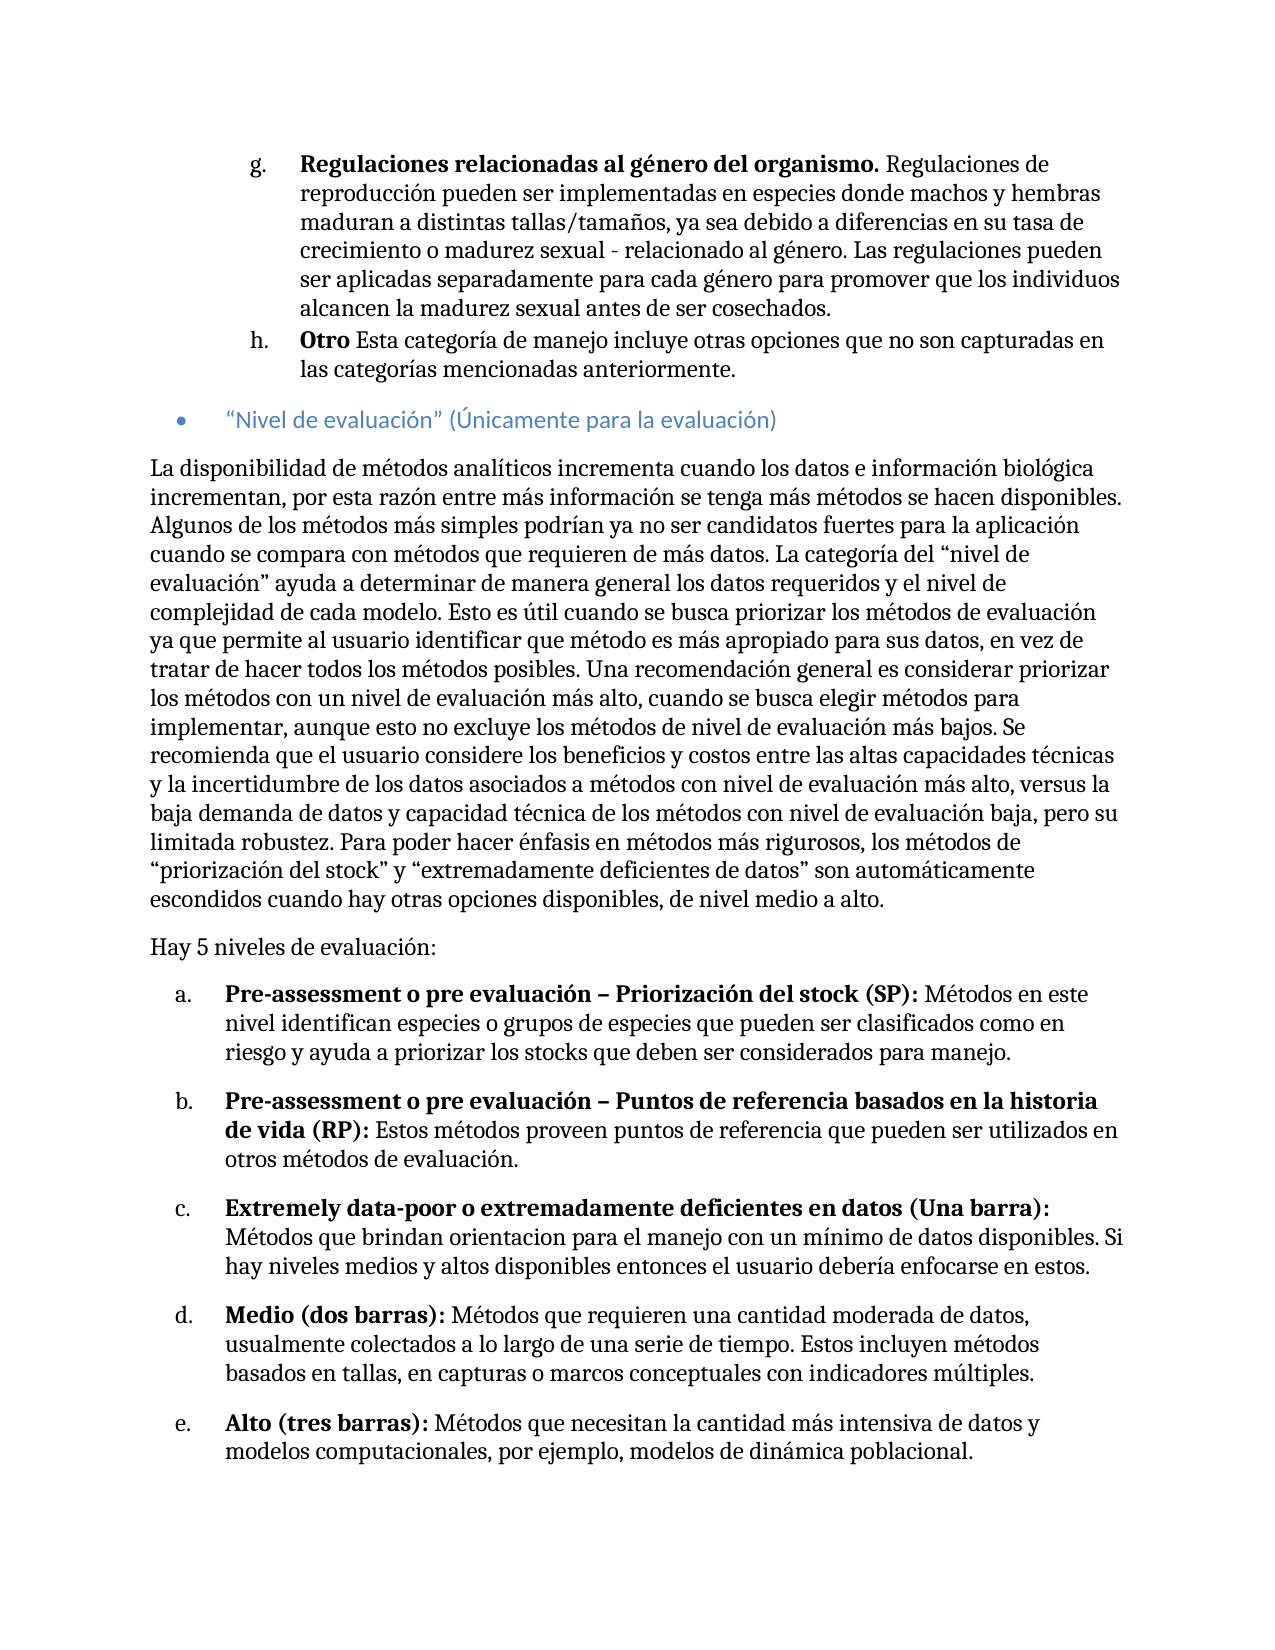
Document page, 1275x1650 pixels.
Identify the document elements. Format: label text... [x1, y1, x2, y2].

list Pre-assessment o pre evaluación – Priorización del stock (SP): Métodos en este nivel identifican especies o grupos de especies que pueden ser clasificados como en riesgo y ayuda a priorizar los stocks que deben ser considerados para manejo. [175, 980, 1125, 1066]
text Hay 5 niveles de evaluación: [150, 933, 1125, 961]
list Regulaciones relacionadas al género del organismo. Regulaciones de reproducción pueden ser implementadas en especies donde machos y hembras maduran a distintas tallas/tamaños, ya sea debido a diferencias en su tasa de crecimiento o madurez sexual - relacionado al género. Las regulaciones pueden ser aplicadas separadamente para cada género para promover que los individuos alcancen la madurez sexual antes de ser cosechados. [250, 150, 1125, 322]
list Medio (dos barras): Métodos que requieren una cantidad moderada de datos, usualmente colectados a lo largo de una serie de tiempo. Estos incluyen métodos basados en tallas, en capturas o marcos conceptuales con indicadores múltiples. [175, 1301, 1125, 1388]
text La disponibilidad de métodos analíticos incrementa cuando los datos e información biológica incrementan, por esta razón entre más información se tenga más métodos se hacen disponibles. Algunos de los métodos más simples podrían ya no ser candidatos fuertes para la aplicación cuando se compara con métodos que requieren de más datos. La categoría del “nivel de evaluación” ayuda a determinar de manera general los datos requeridos y el nivel de complejidad de cada modelo. Esto es útil cuando se busca priorizar los métodos de evaluación ya que permite al usuario identificar que método es más apropiado para sus datos, en vez de tratar de hacer todos los métodos posibles. Una recomendación general es considerar priorizar los métodos con un nivel de evaluación más alto, cuando se busca elegir métodos para implementar, aunque esto no excluye los métodos de nivel de evaluación más bajos. Se recomienda que el usuario considere los beneficios y costos entre las altas capacidades técnicas y la incertidumbre de los datos asociados a métodos con nivel de evaluación más alto, versus la baja demanda de datos y capacidad técnica de los métodos con nivel de evaluación baja, pero su limitada robustez. Para poder hacer énfasis en métodos más rigurosos, los métodos de “priorización del stock” y “extremadamente deficientes de datos” son automáticamente escondidos cuando hay otras opciones disponibles, de nivel medio a alto. [150, 454, 1125, 914]
list Extremely data-poor o extremadamente deficientes en datos (Una barra): Métodos que brindan orientacion para el manejo con un mínimo de datos disponibles. Si hay niveles medios y altos disponibles entonces el usuario debería enfocarse en estos. [175, 1194, 1125, 1281]
list Alto (tres barras): Métodos que necesitan la cantidad más intensiva de datos y modelos computacionales, por ejemplo, modelos de dinámica poblacional. [175, 1408, 1125, 1466]
list Pre-assessment o pre evaluación – Puntos de referencia basados en la historia de vida (RP): Estos métodos proveen puntos de referencia que pueden ser utilizados en otros métodos de evaluación. [175, 1087, 1125, 1173]
subtitle “Nivel de evaluación” (Únicamente para la evaluación) [175, 404, 1125, 435]
list Otro Esta categoría de manejo incluye otras opciones que no son capturadas en las categorías mencionadas anteriormente. [250, 326, 1125, 384]
